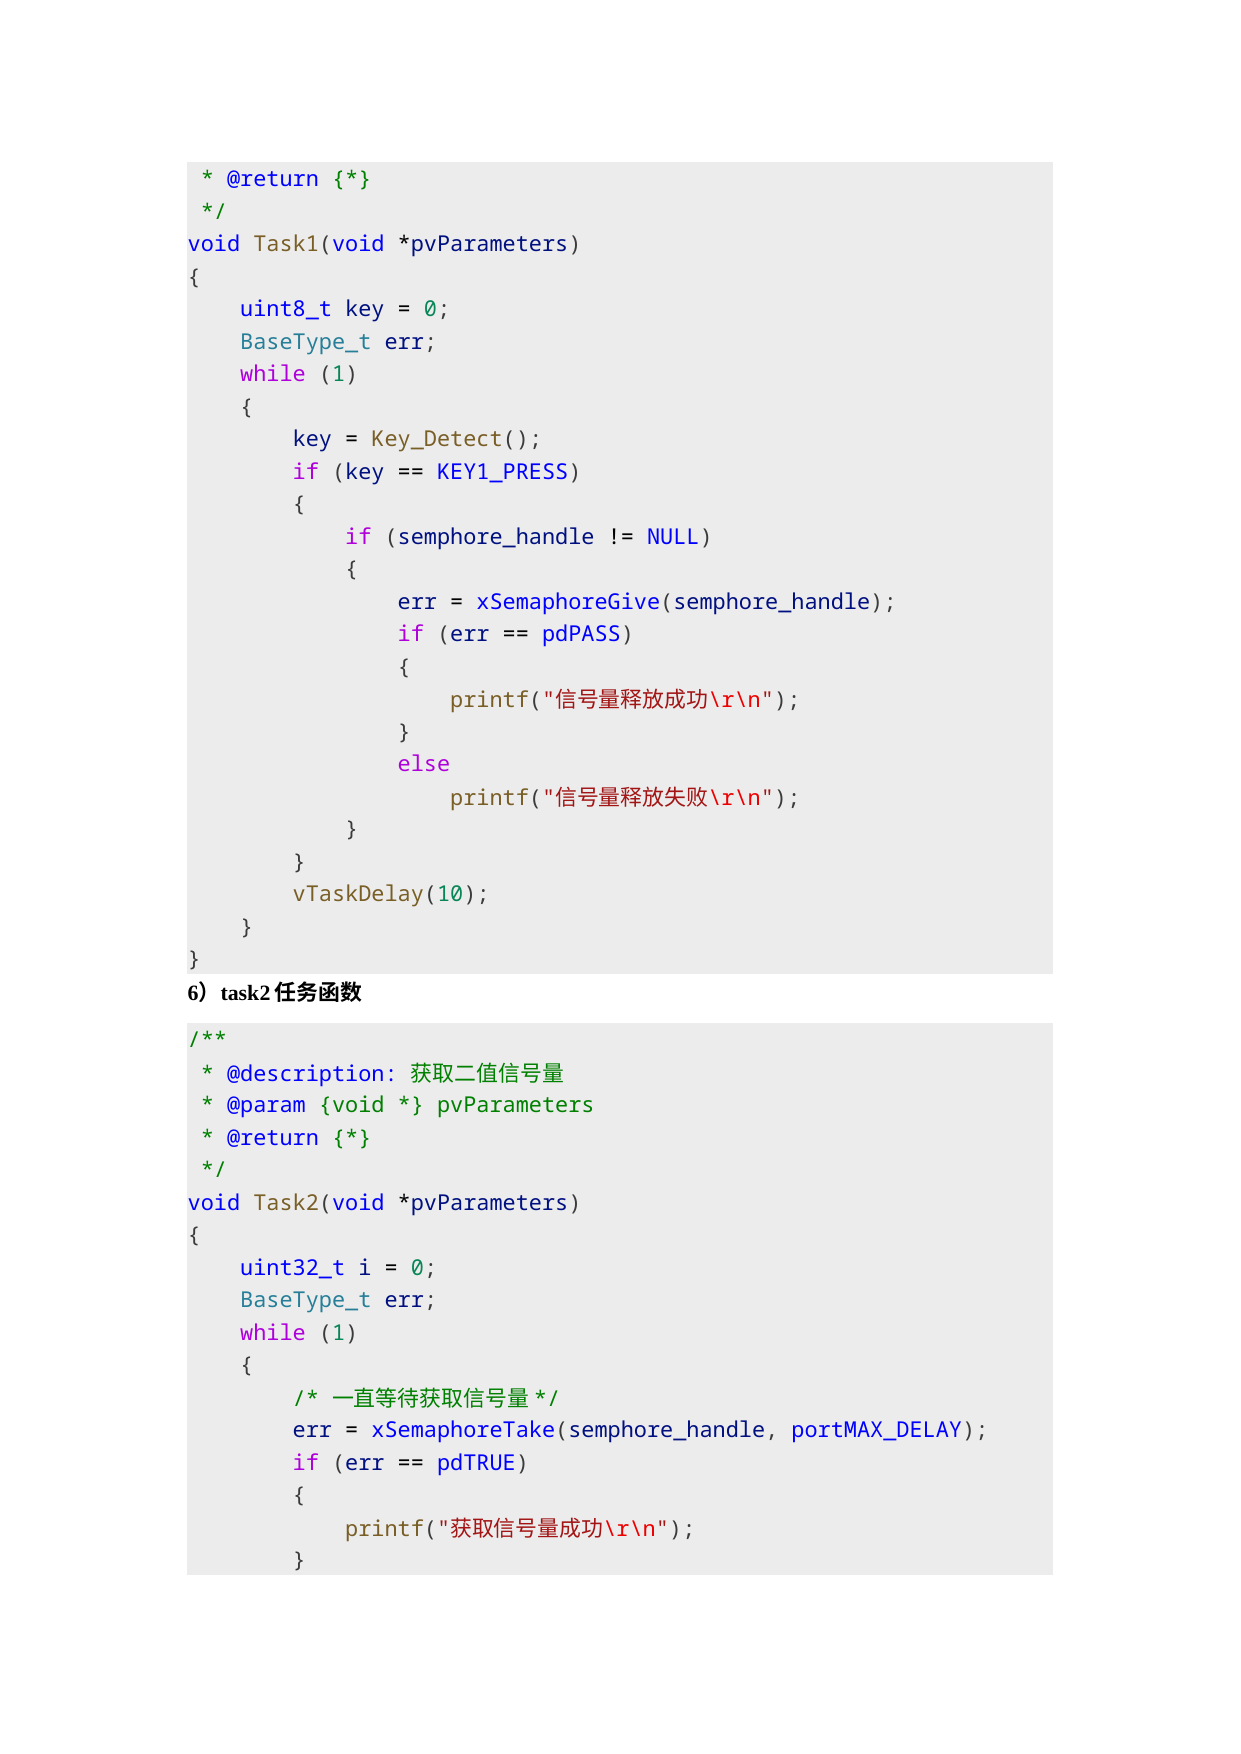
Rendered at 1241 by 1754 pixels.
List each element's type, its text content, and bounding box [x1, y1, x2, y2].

text err = xSemaphoreTake(semphore_handle, portMAX_DELAY); [187, 1413, 1053, 1445]
text if (err == pdTRUE) [187, 1445, 1053, 1478]
text uint32_t i = 0; [187, 1250, 1053, 1283]
text if (err == pdPASS) [187, 617, 1053, 649]
text printf("信号量释放成功\r\n"); [187, 682, 1053, 714]
text /** [187, 1023, 1053, 1055]
text } [187, 909, 1053, 942]
text void Task1(void *pvParameters) [187, 227, 1053, 259]
text } [187, 714, 1053, 747]
text * @return {*} [187, 1120, 1053, 1153]
text else [187, 747, 1053, 779]
text * @param {void *} pvParameters [187, 1088, 1053, 1120]
text } [187, 1543, 1053, 1575]
text if (key == KEY1_PRESS) [187, 454, 1053, 487]
text { [187, 259, 1053, 292]
text { [187, 487, 1053, 519]
text printf("获取信号量成功\r\n"); [187, 1510, 1053, 1543]
text while (1) [187, 357, 1053, 389]
text { [187, 1478, 1053, 1510]
text if (semphore_handle != NULL) [187, 519, 1053, 552]
text * @description: 获取二值信号量 [187, 1055, 1053, 1088]
text key = Key_Detect(); [187, 422, 1053, 454]
text } [187, 942, 1053, 974]
text printf("信号量释放失败\r\n"); [187, 779, 1053, 812]
text /* 一直等待获取信号量 */ [187, 1380, 1053, 1413]
text } [187, 844, 1053, 877]
text task2任务函数 [187, 974, 1053, 1007]
text */ [187, 194, 1053, 227]
text */ [187, 1153, 1053, 1185]
text { [187, 649, 1053, 682]
text } [187, 812, 1053, 844]
text BaseType_t err; [187, 324, 1053, 357]
text { [187, 552, 1053, 584]
text err = xSemaphoreGive(semphore_handle); [187, 584, 1053, 617]
text BaseType_t err; [187, 1283, 1053, 1315]
text uint8_t key = 0; [187, 292, 1053, 324]
text { [187, 389, 1053, 422]
text while (1) [187, 1315, 1053, 1348]
text { [187, 1218, 1053, 1250]
text void Task2(void *pvParameters) [187, 1185, 1053, 1218]
text vTaskDelay(10); [187, 877, 1053, 909]
text * @return {*} [187, 162, 1053, 194]
text { [187, 1348, 1053, 1380]
